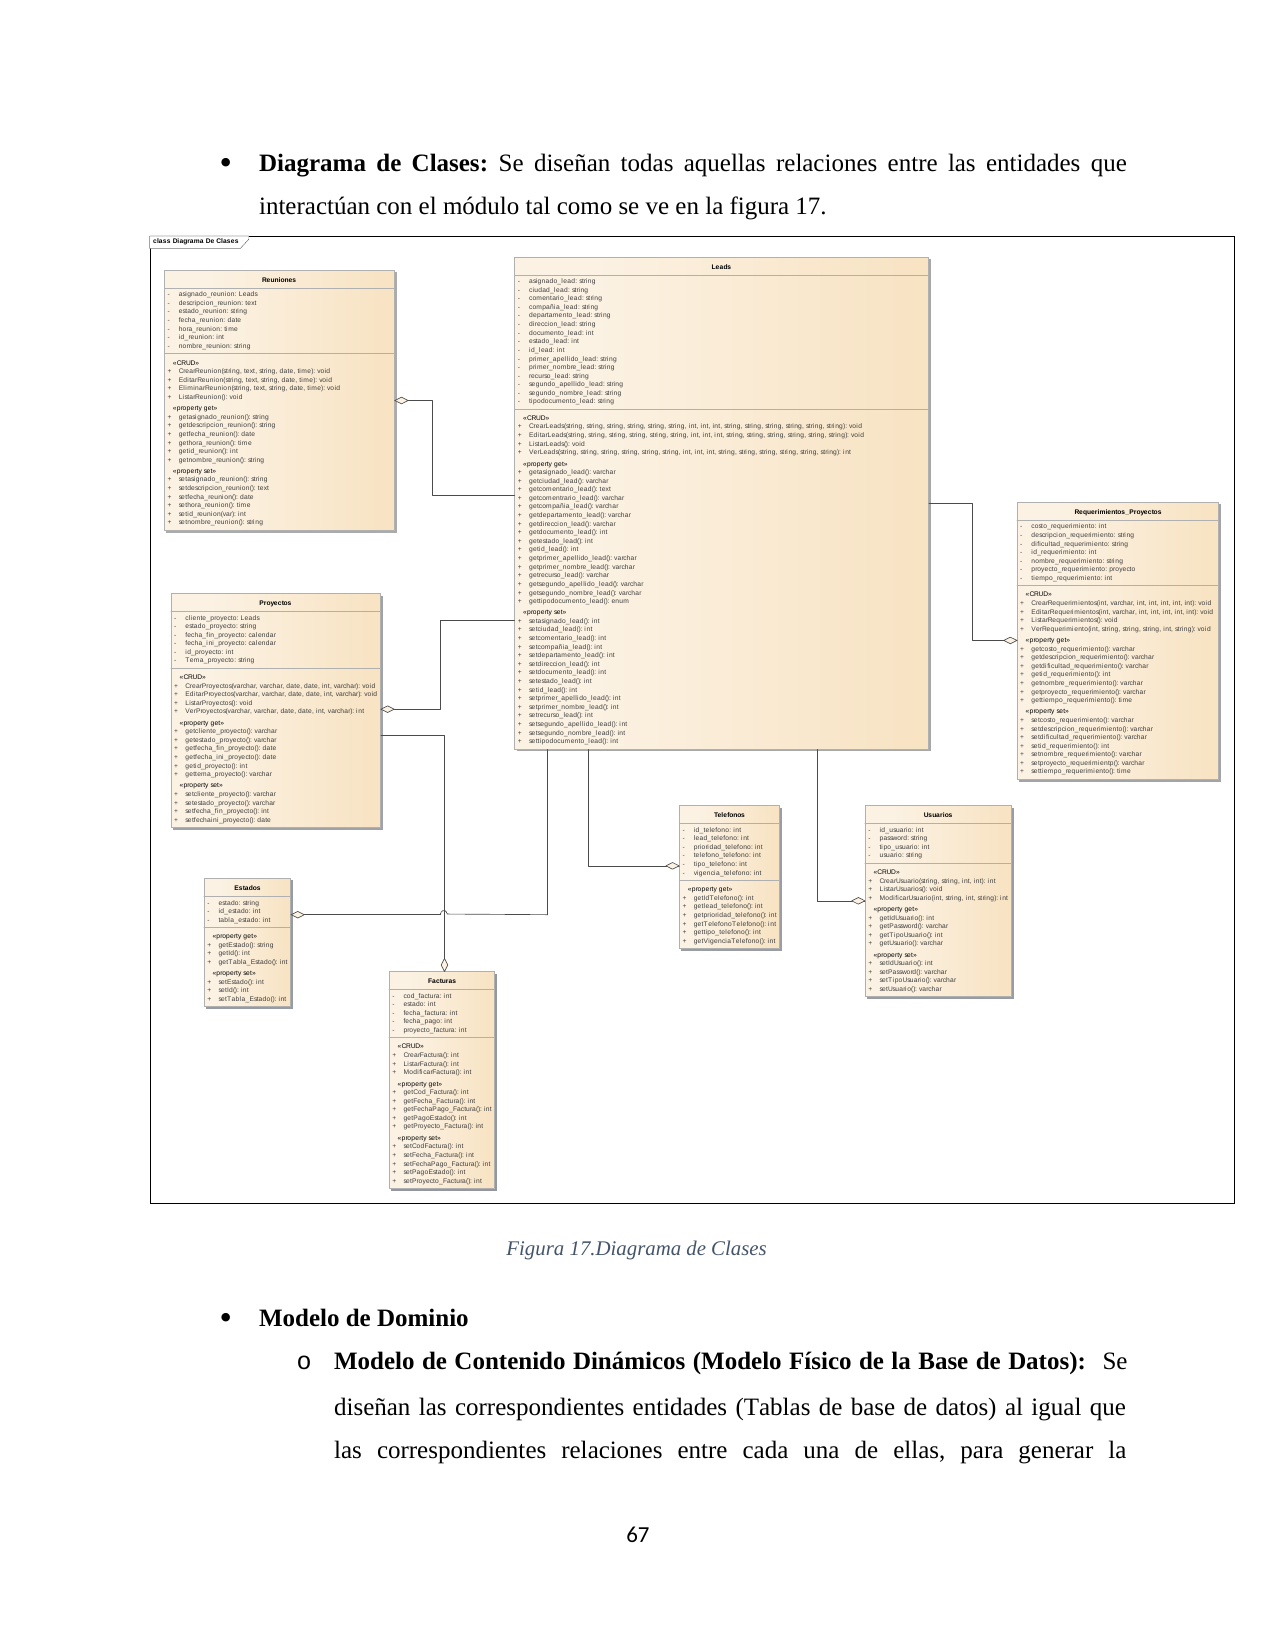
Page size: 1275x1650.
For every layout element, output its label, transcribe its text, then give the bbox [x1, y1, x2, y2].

text Figura 17.Diagrama de Clases [148, 1236, 1127, 1260]
list Diagrama de Clases: Se diseñan todas aquellas relaciones entre las entidades que interactúan con el módulo tal como se ve en la figura 17. [221, 148, 1127, 219]
list Modelo de Dominio [221, 1303, 1127, 1332]
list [296, 1346, 1127, 1463]
